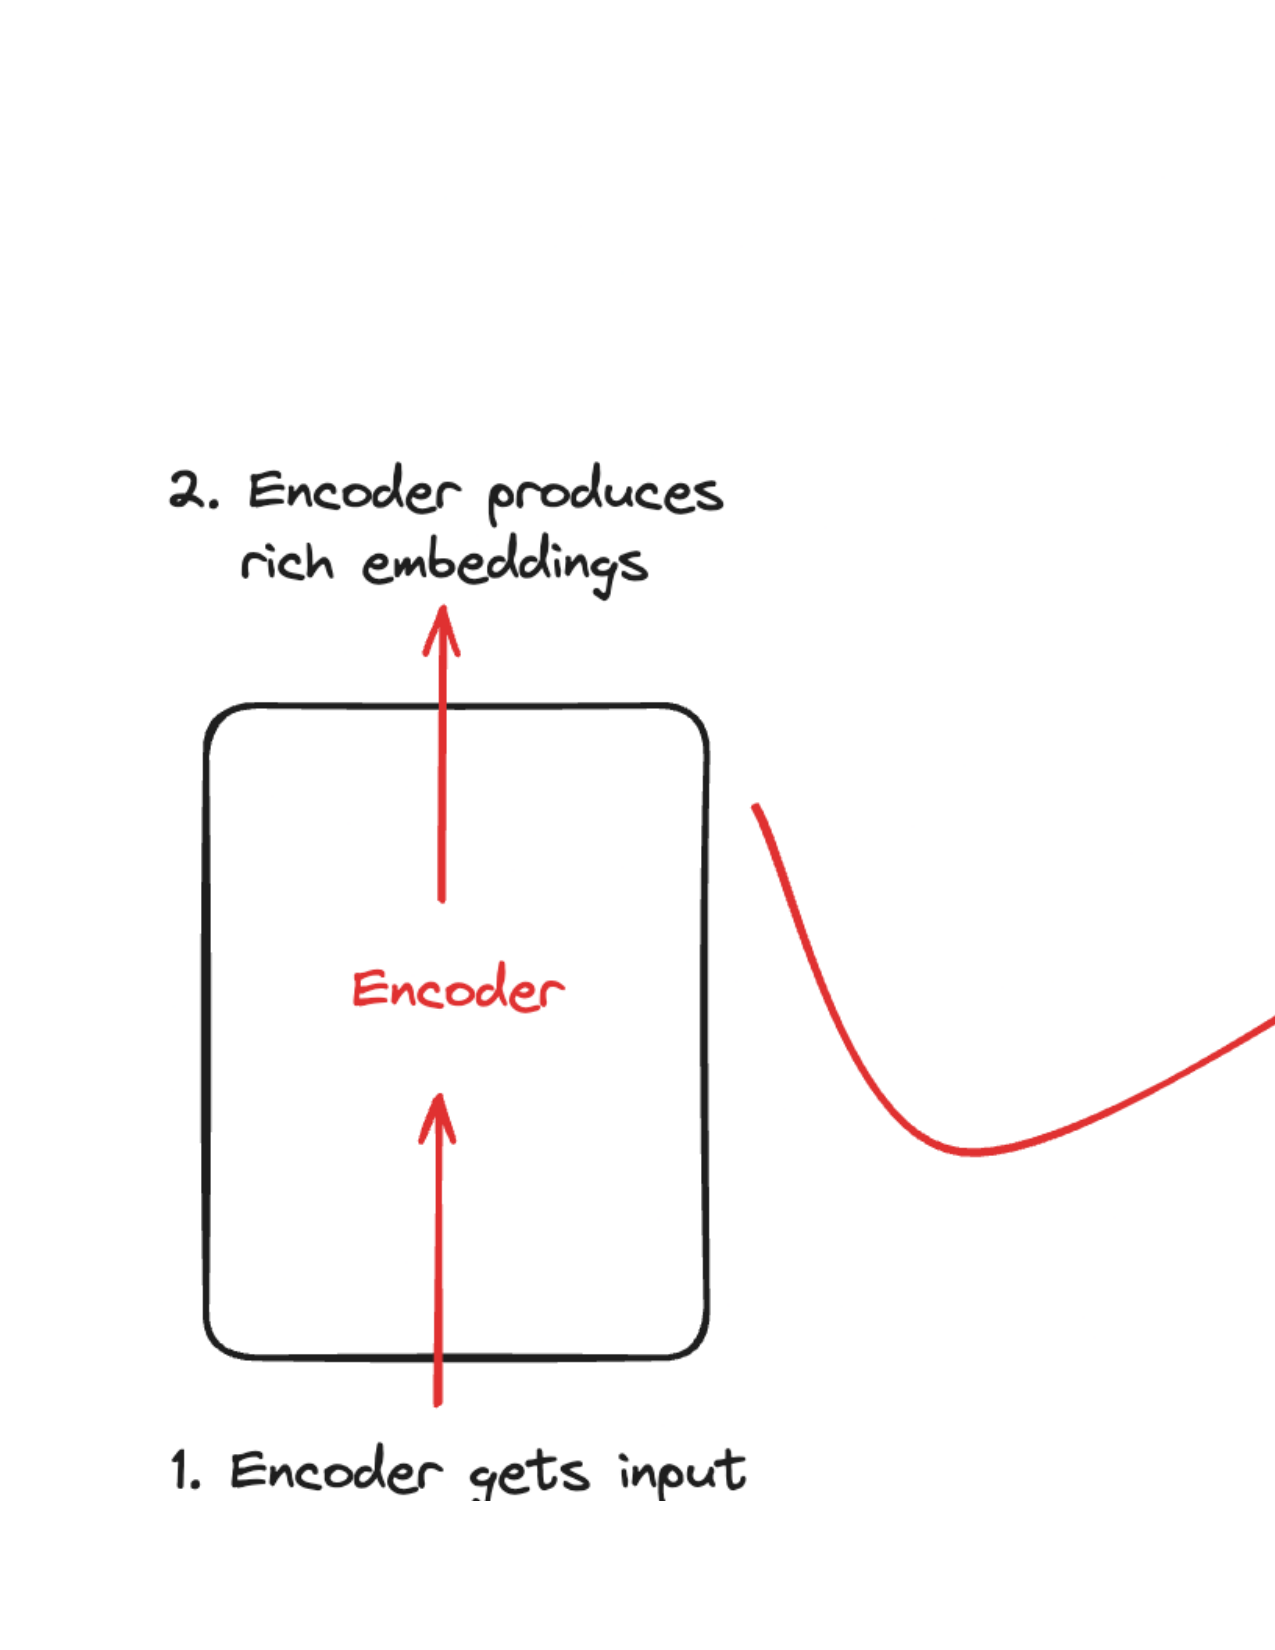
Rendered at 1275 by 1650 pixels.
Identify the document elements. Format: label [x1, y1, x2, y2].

picture [150, 150, 1275, 1501]
